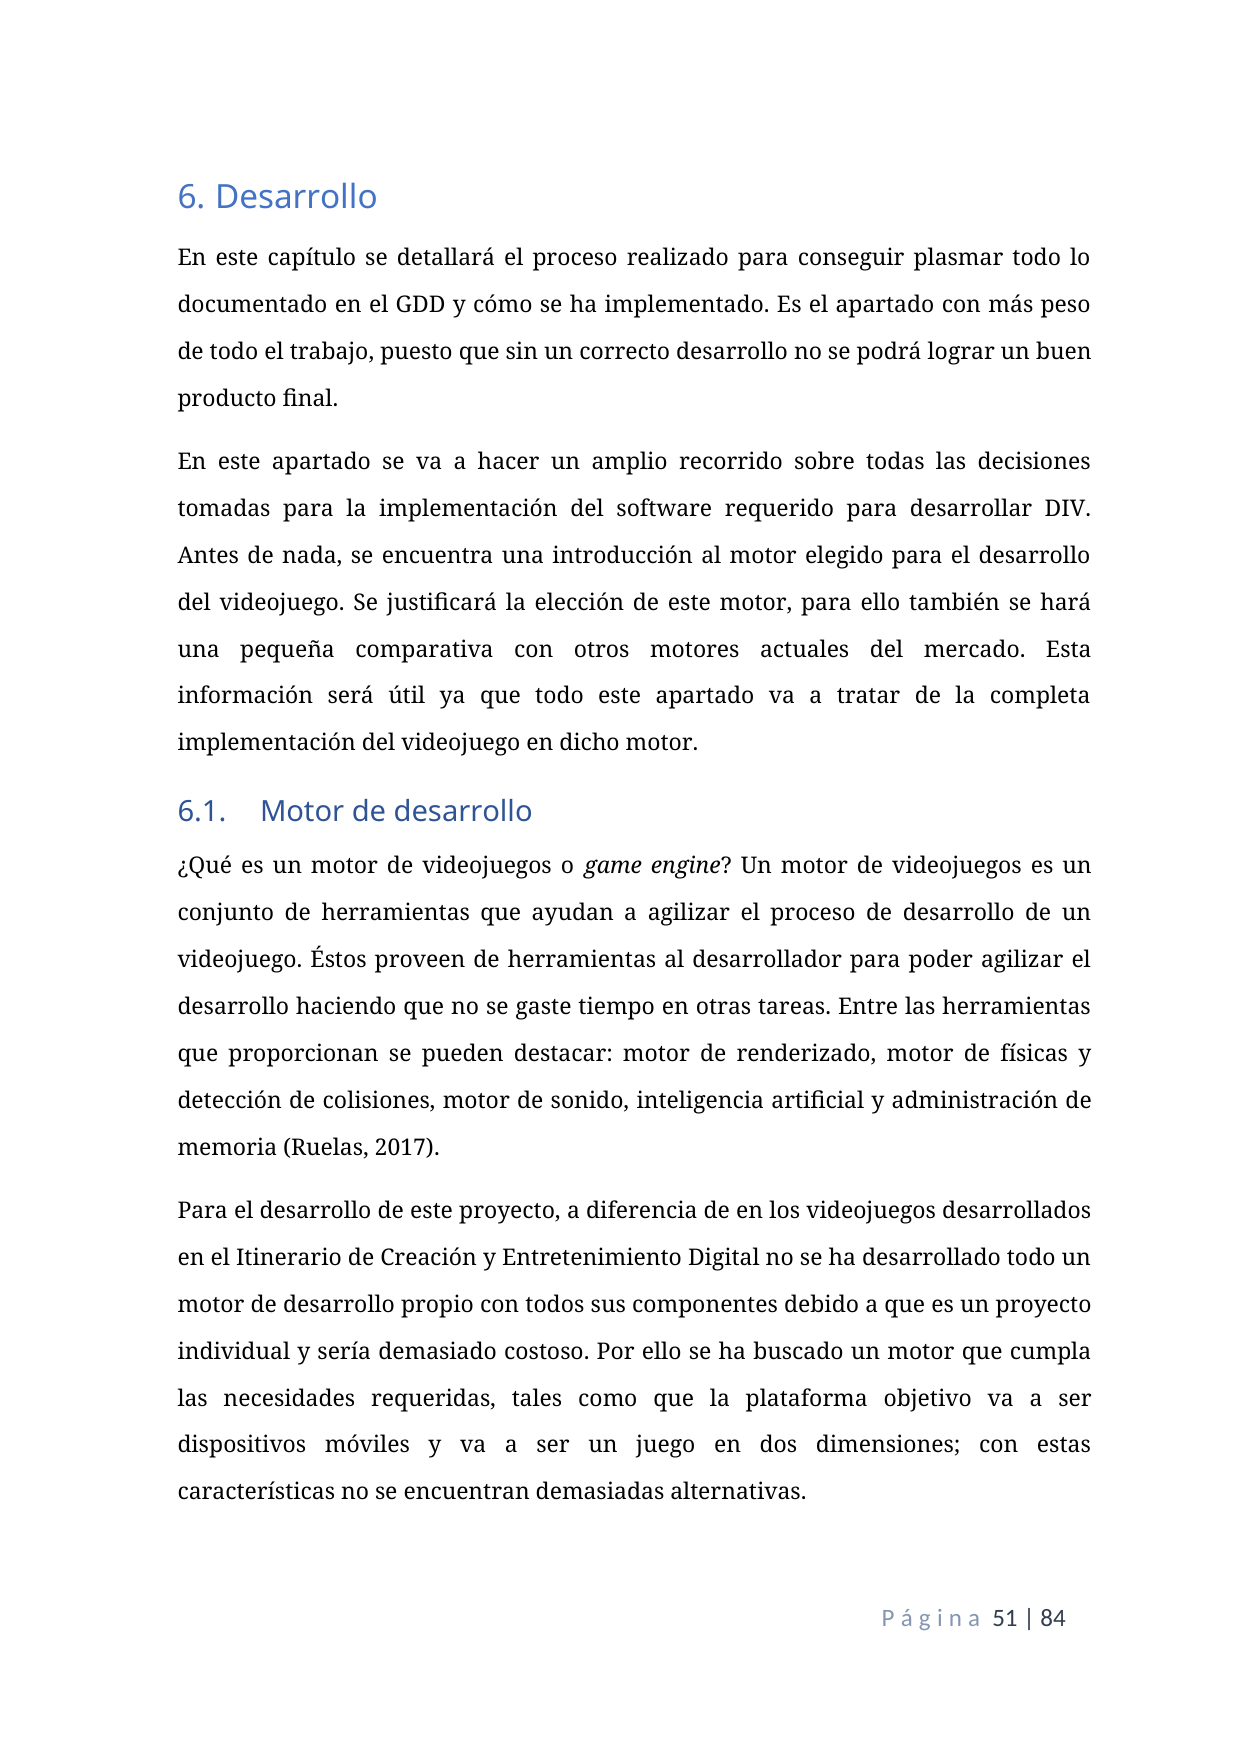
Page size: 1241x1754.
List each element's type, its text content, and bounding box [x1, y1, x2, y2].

text En este capítulo se detallará el proceso realizado para conseguir plasmar todo lo documentado en el GDD y cómo se ha implementado. Es el apartado con más peso de todo el trabajo, puesto que sin un correcto desarrollo no se podrá lograr un buen producto final. [177, 241, 1092, 413]
text ¿Qué es un motor de videojuegos o game engine? Un motor de videojuegos es un conjunto de herramientas que ayudan a agilizar el proceso de desarrollo de un videojuego. Éstos proveen de herramientas al desarrollador para poder agilizar el desarrollo haciendo que no se gaste tiempo en otras tareas. Entre las herramientas que proporcionan se pueden destacar: motor de renderizado, motor de físicas y detección de colisiones, motor de sonido, inteligencia artificial y administración de memoria . [177, 849, 1092, 1162]
list Motor de desarrollo [177, 790, 1092, 829]
list Desarrollo [177, 173, 1092, 218]
text Para el desarrollo de este proyecto, a diferencia de en los videojuegos desarrollados en el Itinerario de Creación y Entretenimiento Digital no se ha desarrollado todo un motor de desarrollo propio con todos sus componentes debido a que es un proyecto individual y sería demasiado costoso. Por ello se ha buscado un motor que cumpla las necesidades requeridas, tales como que la plataforma objetivo va a ser dispositivos móviles y va a ser un juego en dos dimensiones; con estas características no se encuentran demasiadas alternativas. [177, 1194, 1092, 1507]
text En este apartado se va a hacer un amplio recorrido sobre todas las decisiones tomadas para la implementación del software requerido para desarrollar DIV. Antes de nada, se encuentra una introducción al motor elegido para el desarrollo del videojuego. Se justificará la elección de este motor, para ello también se hará una pequeña comparativa con otros motores actuales del mercado. Esta información será útil ya que todo este apartado va a tratar de la completa implementación del videojuego en dicho motor. [177, 445, 1092, 757]
